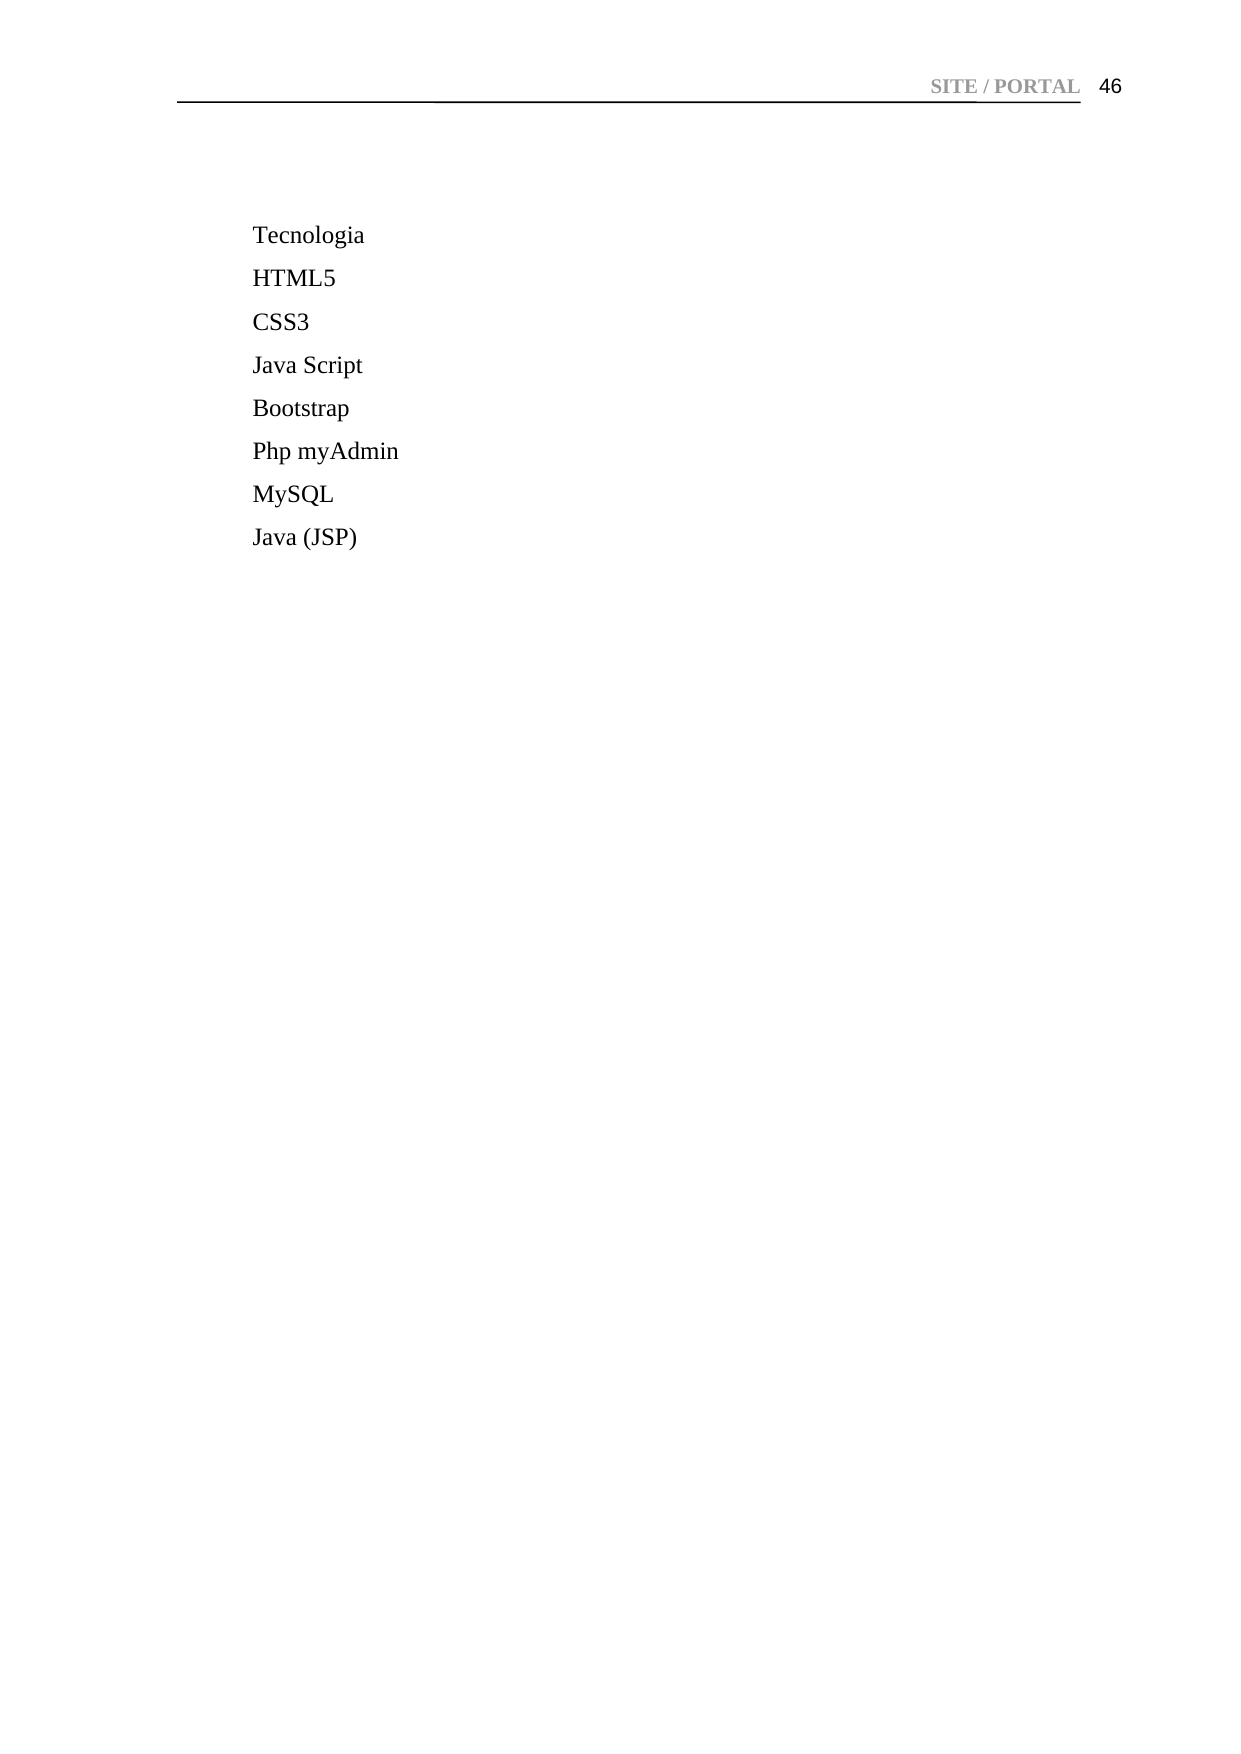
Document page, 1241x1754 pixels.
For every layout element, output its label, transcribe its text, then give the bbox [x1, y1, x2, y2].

list MySQL [252, 479, 1122, 508]
list HTML5 [252, 263, 1122, 292]
list Tecnologia [252, 220, 1122, 249]
list Bootstrap [252, 393, 1122, 422]
list Java Script [252, 350, 1122, 378]
list Java (JSP) [252, 522, 1122, 551]
list CSS3 [252, 307, 1122, 335]
list Php myAdmin [252, 436, 1122, 465]
